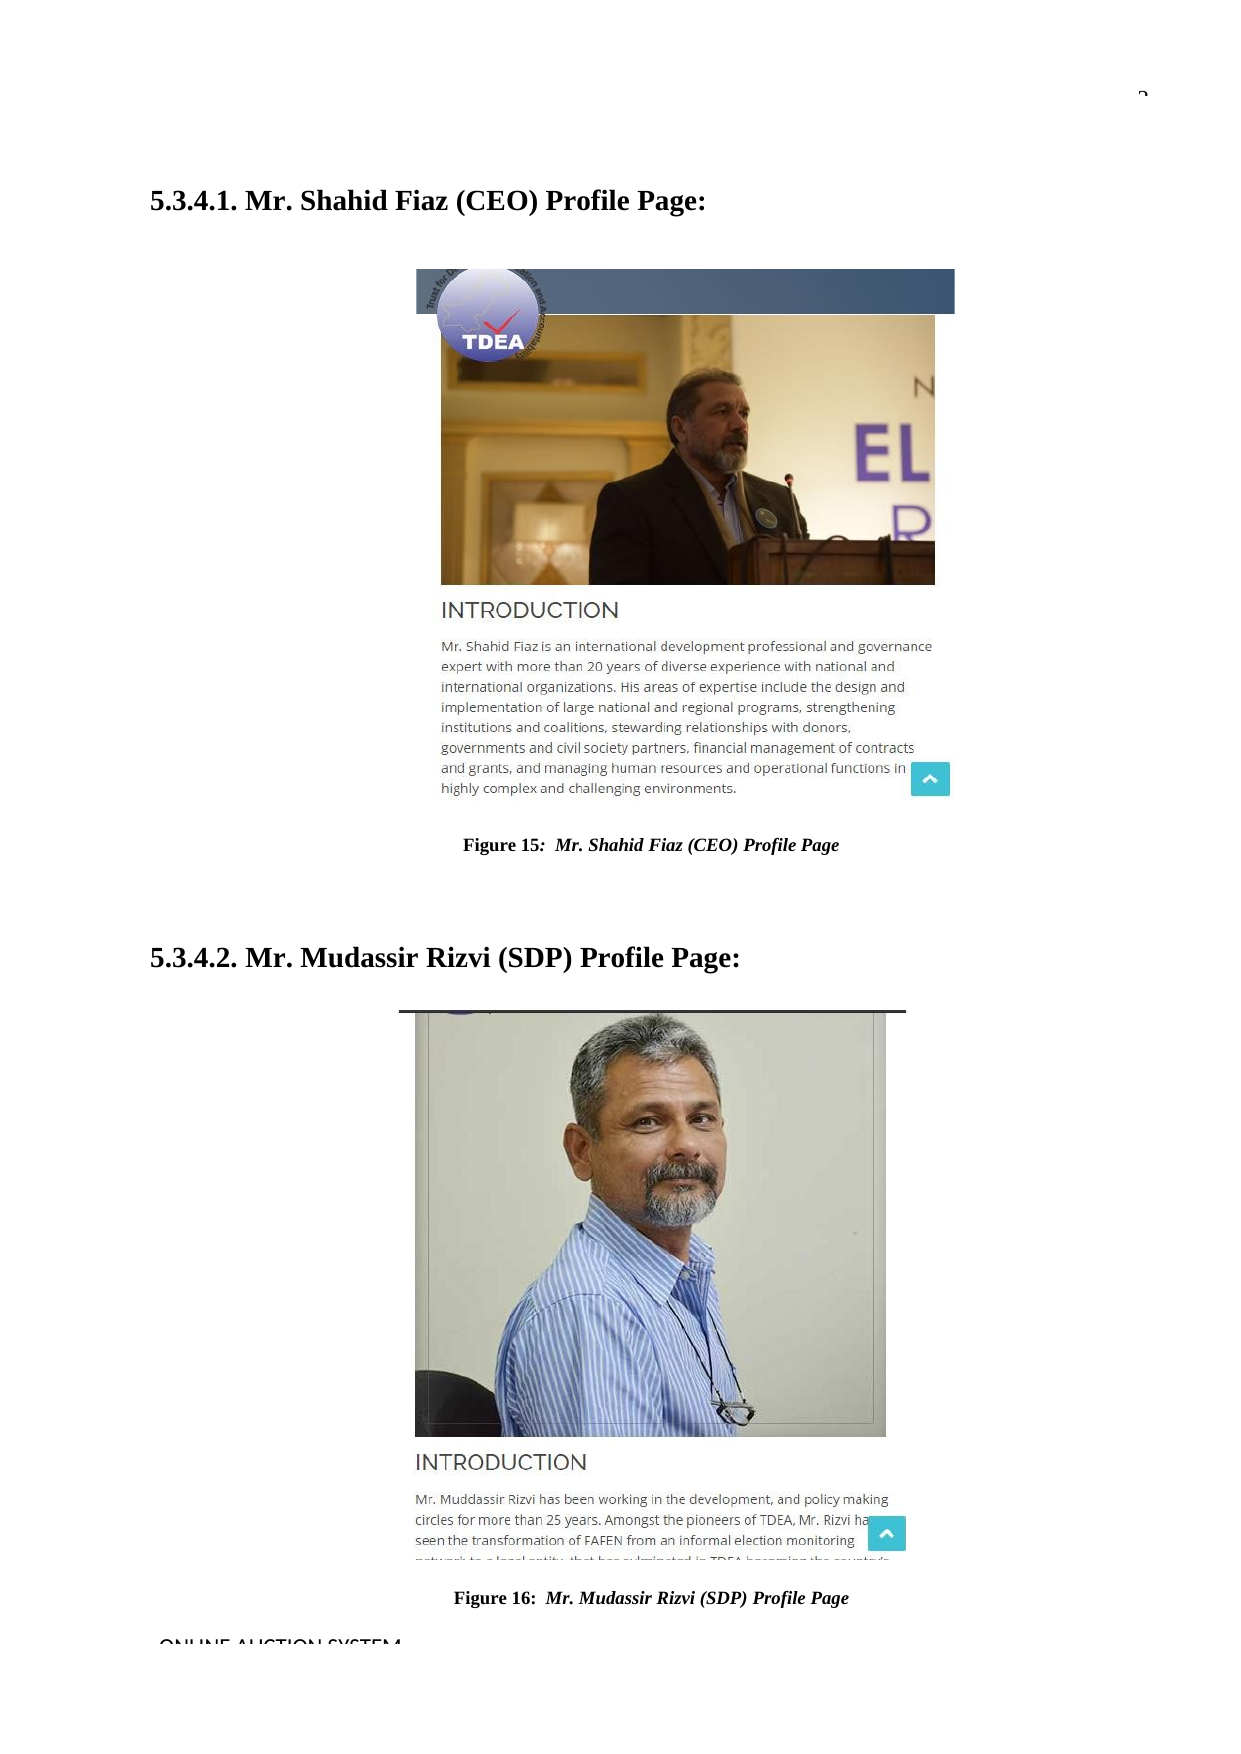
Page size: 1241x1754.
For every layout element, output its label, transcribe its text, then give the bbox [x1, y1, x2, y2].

subtitle Mr. Mudassir Rizvi (SDP) Profile Page: [150, 940, 1201, 973]
text Figure 15: Mr. Shahid Fiaz (CEO) Profile Page [272, 834, 1030, 856]
picture [398, 1010, 907, 1560]
subtitle Mr. Shahid Fiaz (CEO) Profile Page: [150, 183, 1201, 217]
picture [416, 269, 955, 801]
